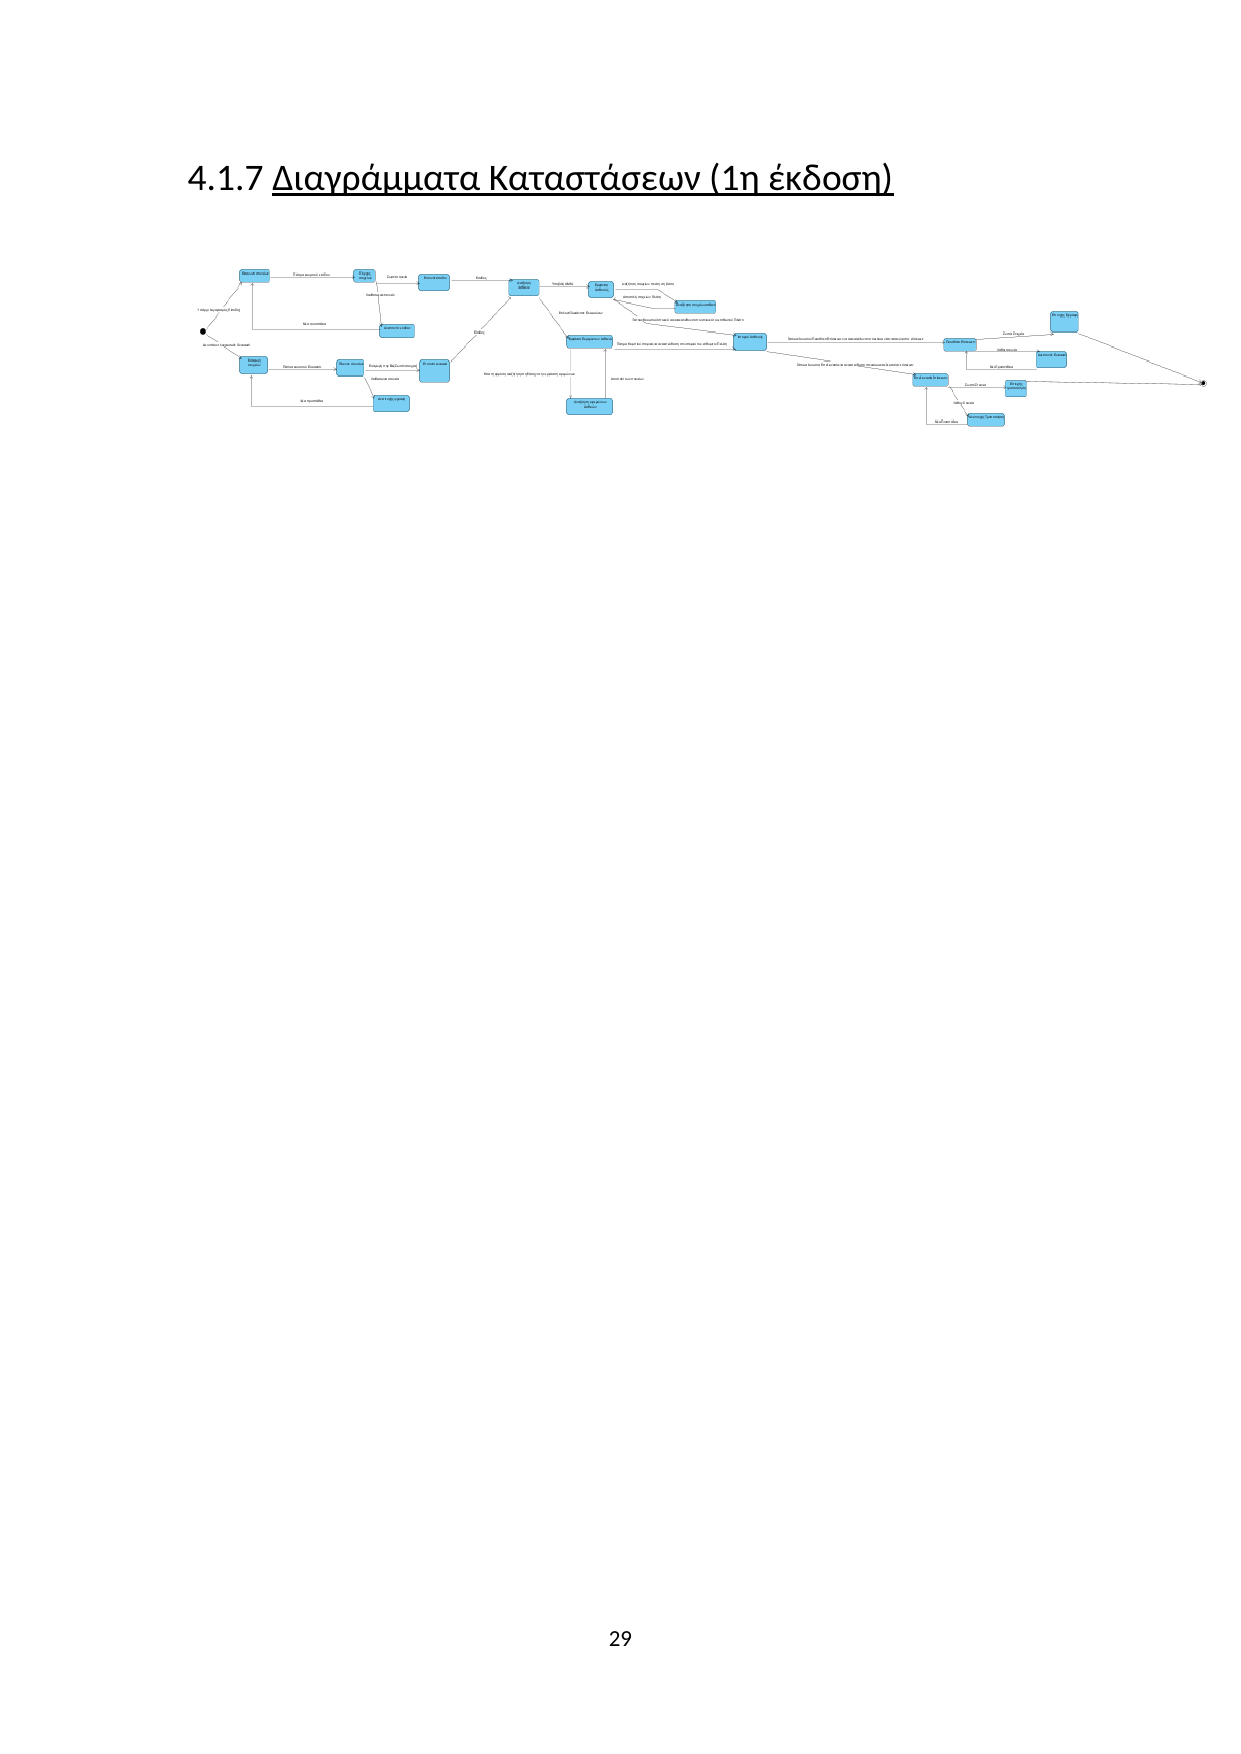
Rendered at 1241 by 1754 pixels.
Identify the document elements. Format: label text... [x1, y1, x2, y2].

text 4.1.7 Διαγράμματα Καταστάσεων (1η έκδοση) [187, 154, 1053, 200]
picture [187, 260, 1213, 450]
